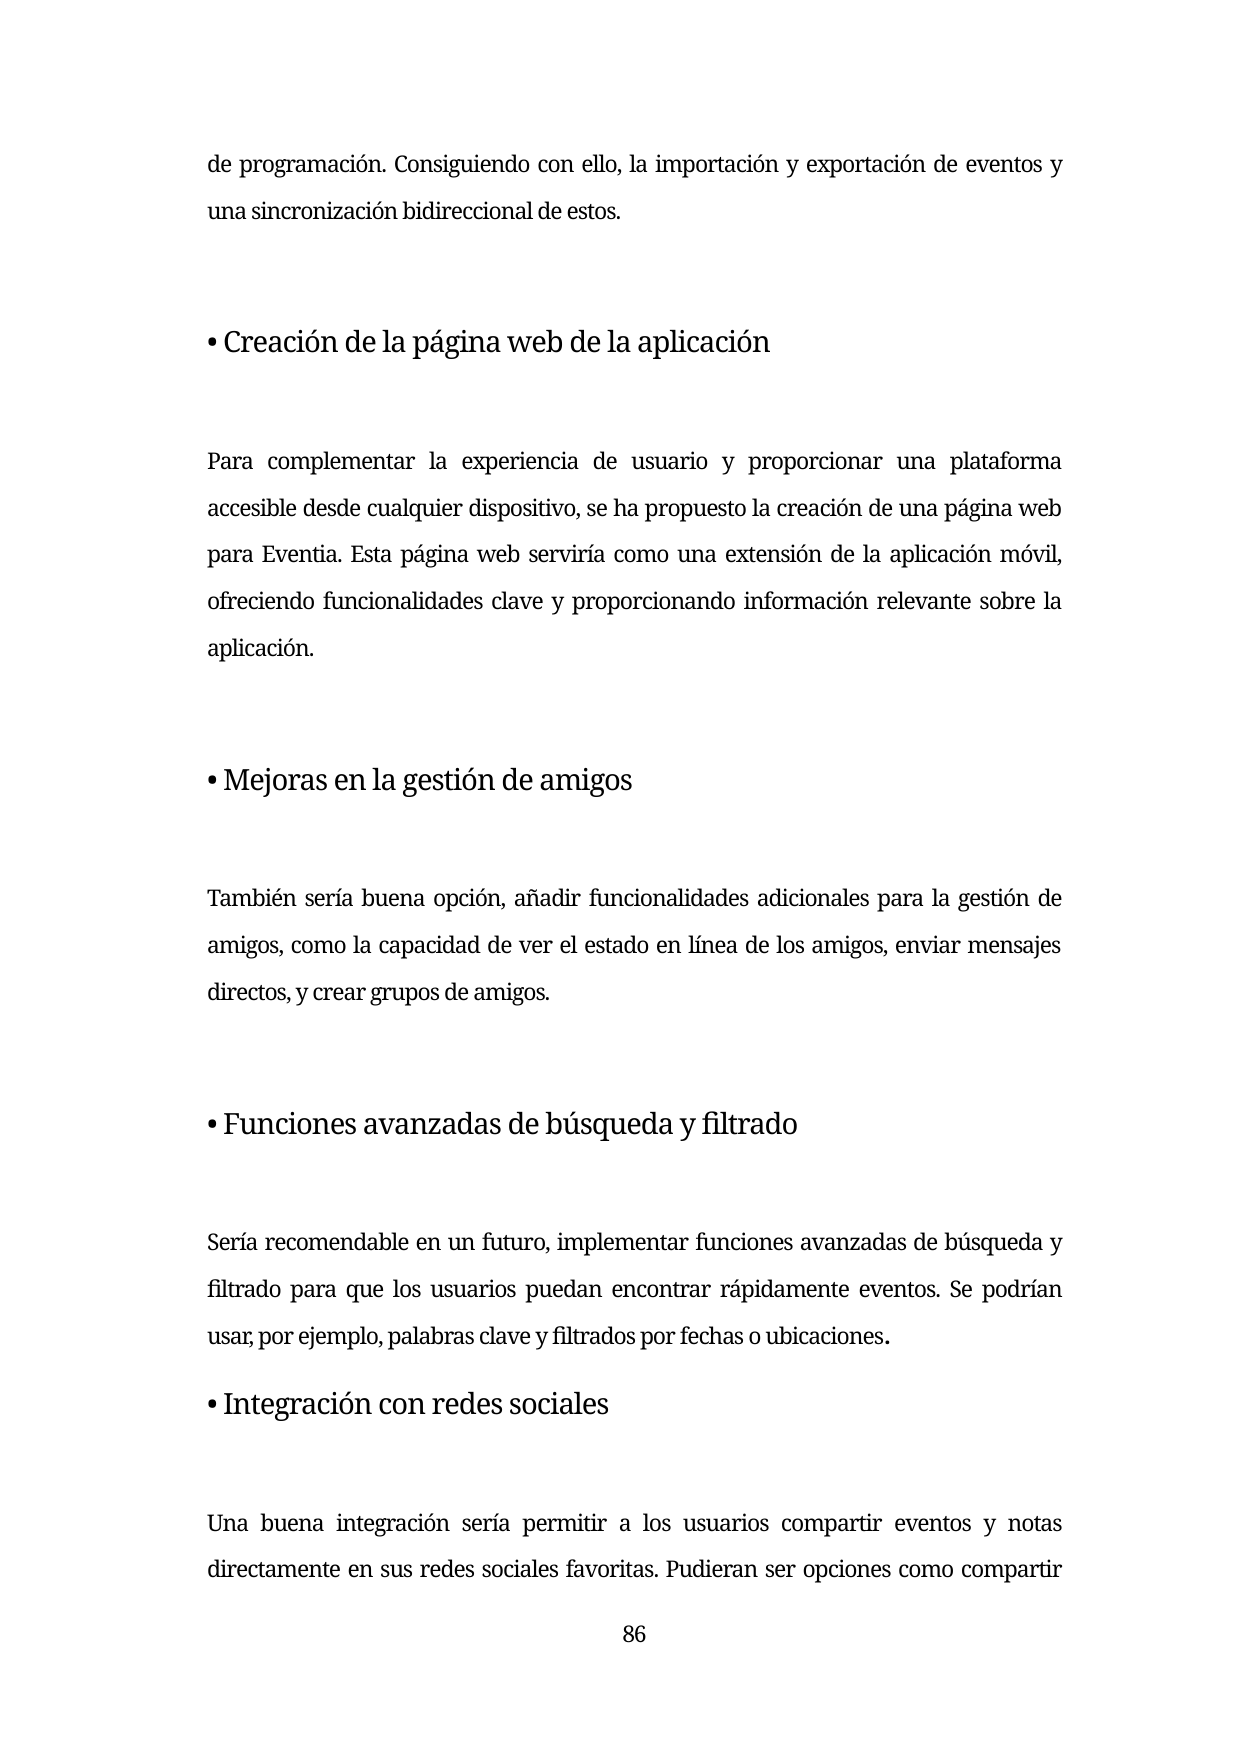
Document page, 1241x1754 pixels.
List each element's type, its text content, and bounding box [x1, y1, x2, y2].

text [207, 1506, 1063, 1584]
text También sería buena opción, añadir funcionalidades adicionales para la gestión de amigos, como la capacidad de ver el estado en línea de los amigos, enviar mensajes directos, y crear grupos de amigos. [207, 882, 1063, 1007]
text Para complementar la experiencia de usuario y proporcionar una plataforma accesible desde cualquier dispositivo, se ha propuesto la creación de una página web para Eventia. Esta página web serviría como una extensión de la aplicación móvil, ofreciendo funcionalidades clave y proporcionando información relevante sobre la aplicación. [207, 445, 1063, 663]
subtitle • Integración con redes sociales [207, 1383, 1063, 1423]
subtitle • Creación de la página web de la aplicación [207, 322, 1063, 361]
subtitle • Funciones avanzadas de búsqueda y filtrado [207, 1103, 1063, 1143]
text Sería recomendable en un futuro, implementar funciones avanzadas de búsqueda y filtrado para que los usuarios puedan encontrar rápidamente eventos. Se podrían usar, por ejemplo, palabras clave y filtrados por fechas o ubicaciones. [207, 1226, 1063, 1351]
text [207, 148, 1063, 226]
subtitle • Mejoras en la gestión de amigos [207, 759, 1063, 799]
